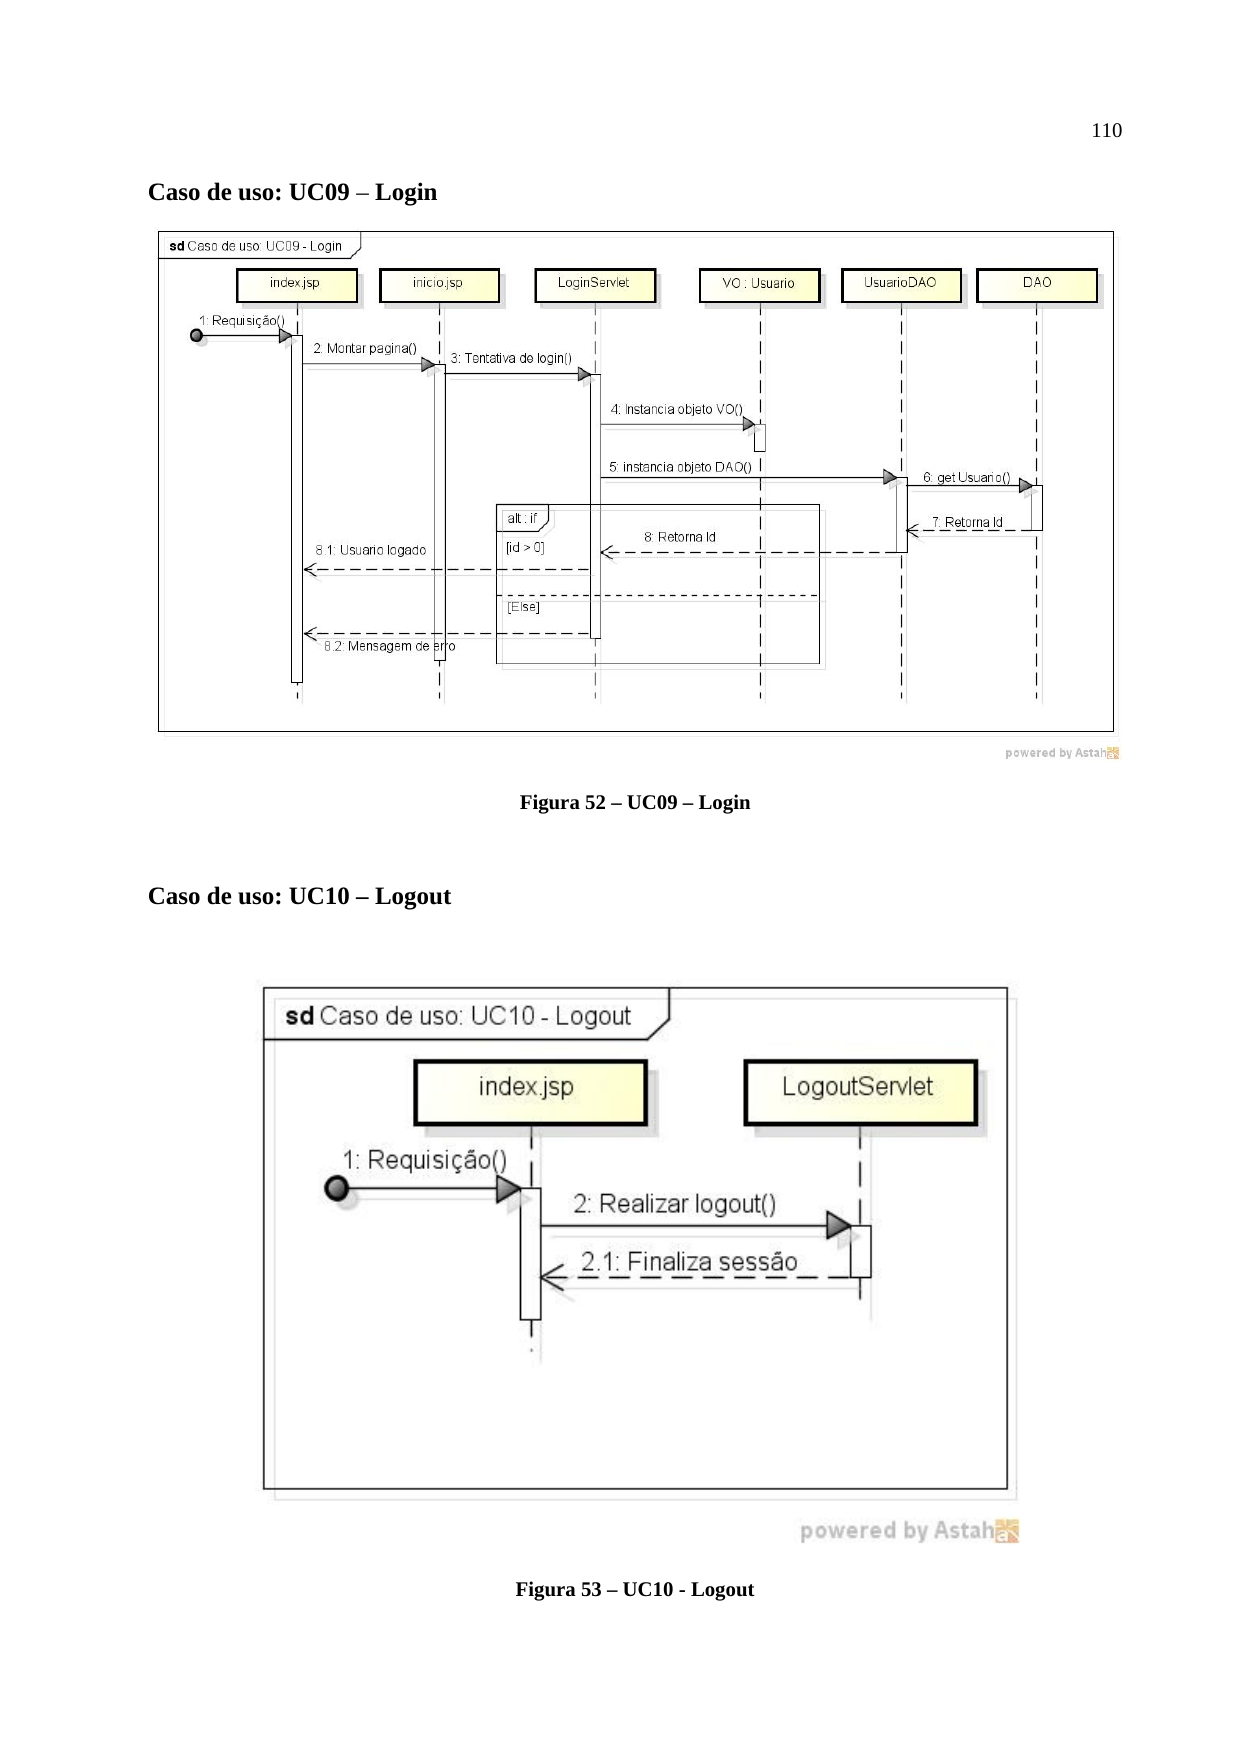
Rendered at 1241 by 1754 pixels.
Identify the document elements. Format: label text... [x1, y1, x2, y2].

picture [243, 967, 1027, 1551]
text Caso de uso: UC10 – Logout [148, 881, 1122, 910]
text Caso de uso: UC09 – Login [148, 177, 1122, 206]
picture [147, 220, 1123, 763]
